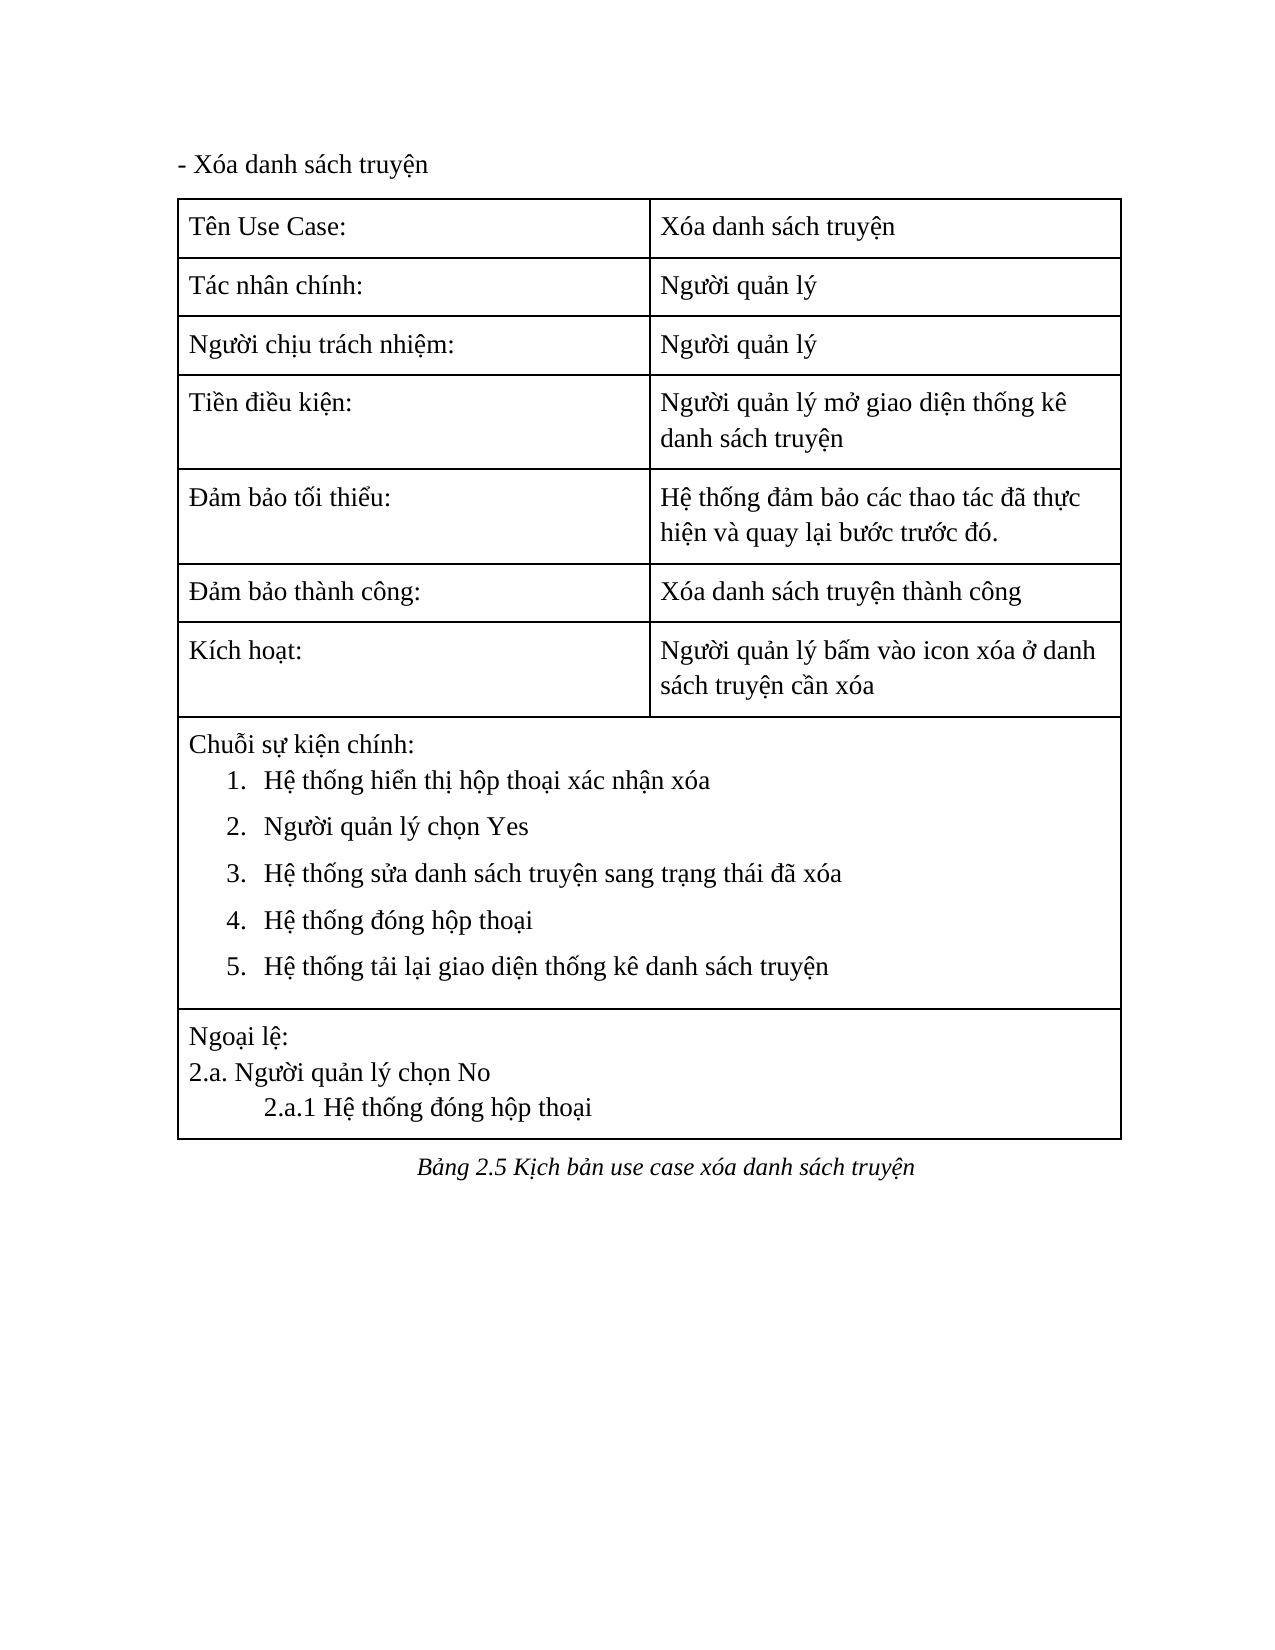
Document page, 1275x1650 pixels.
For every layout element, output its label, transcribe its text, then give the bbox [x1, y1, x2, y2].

table_cell Tác nhân chính: [179, 259, 649, 315]
table_cell Người quản lý mở giao diện thống kê danh sách truyện [651, 376, 1120, 468]
table_cell Người quản lý [651, 259, 1120, 315]
table_cell Đảm bảo tối thiểu: [179, 470, 649, 563]
table_cell Kích hoạt: [179, 623, 649, 716]
table_cell Ngoại lệ: 2.a. Người quản lý chọn No 2.a.1 Hệ thống đóng hộp thoại [179, 1010, 1120, 1138]
table_cell Người chịu trách nhiệm: [179, 317, 649, 374]
table_cell Người quản lý bấm vào icon xóa ở danh sách truyện cần xóa [651, 623, 1120, 716]
table_cell Tiền điều kiện: [179, 376, 649, 468]
table_cell Hệ thống đảm bảo các thao tác đã thực hiện và quay lại bước trước đó. [651, 470, 1120, 563]
text - Xóa danh sách truyện [177, 148, 1157, 179]
table_header Xóa danh sách truyện [651, 200, 1120, 257]
table_cell Đảm bảo thành công: [179, 565, 649, 621]
table_header Tên Use Case: [179, 200, 649, 257]
table_cell Người quản lý [651, 317, 1120, 374]
text Bảng 2.5 Kịch bản use case xóa danh sách truyện [177, 1152, 1157, 1181]
table_cell Chuỗi sự kiện chính: Hệ thống hiển thị hộp thoại xác nhận xóa Người quản lý chọn Yes Hệ thống sửa danh sách truyện sang trạng thái đã xóa Hệ thống đóng hộp thoại Hệ thống tải lại giao diện thống kê danh sách truyện [179, 718, 1120, 1008]
table_cell Xóa danh sách truyện thành công [651, 565, 1120, 621]
